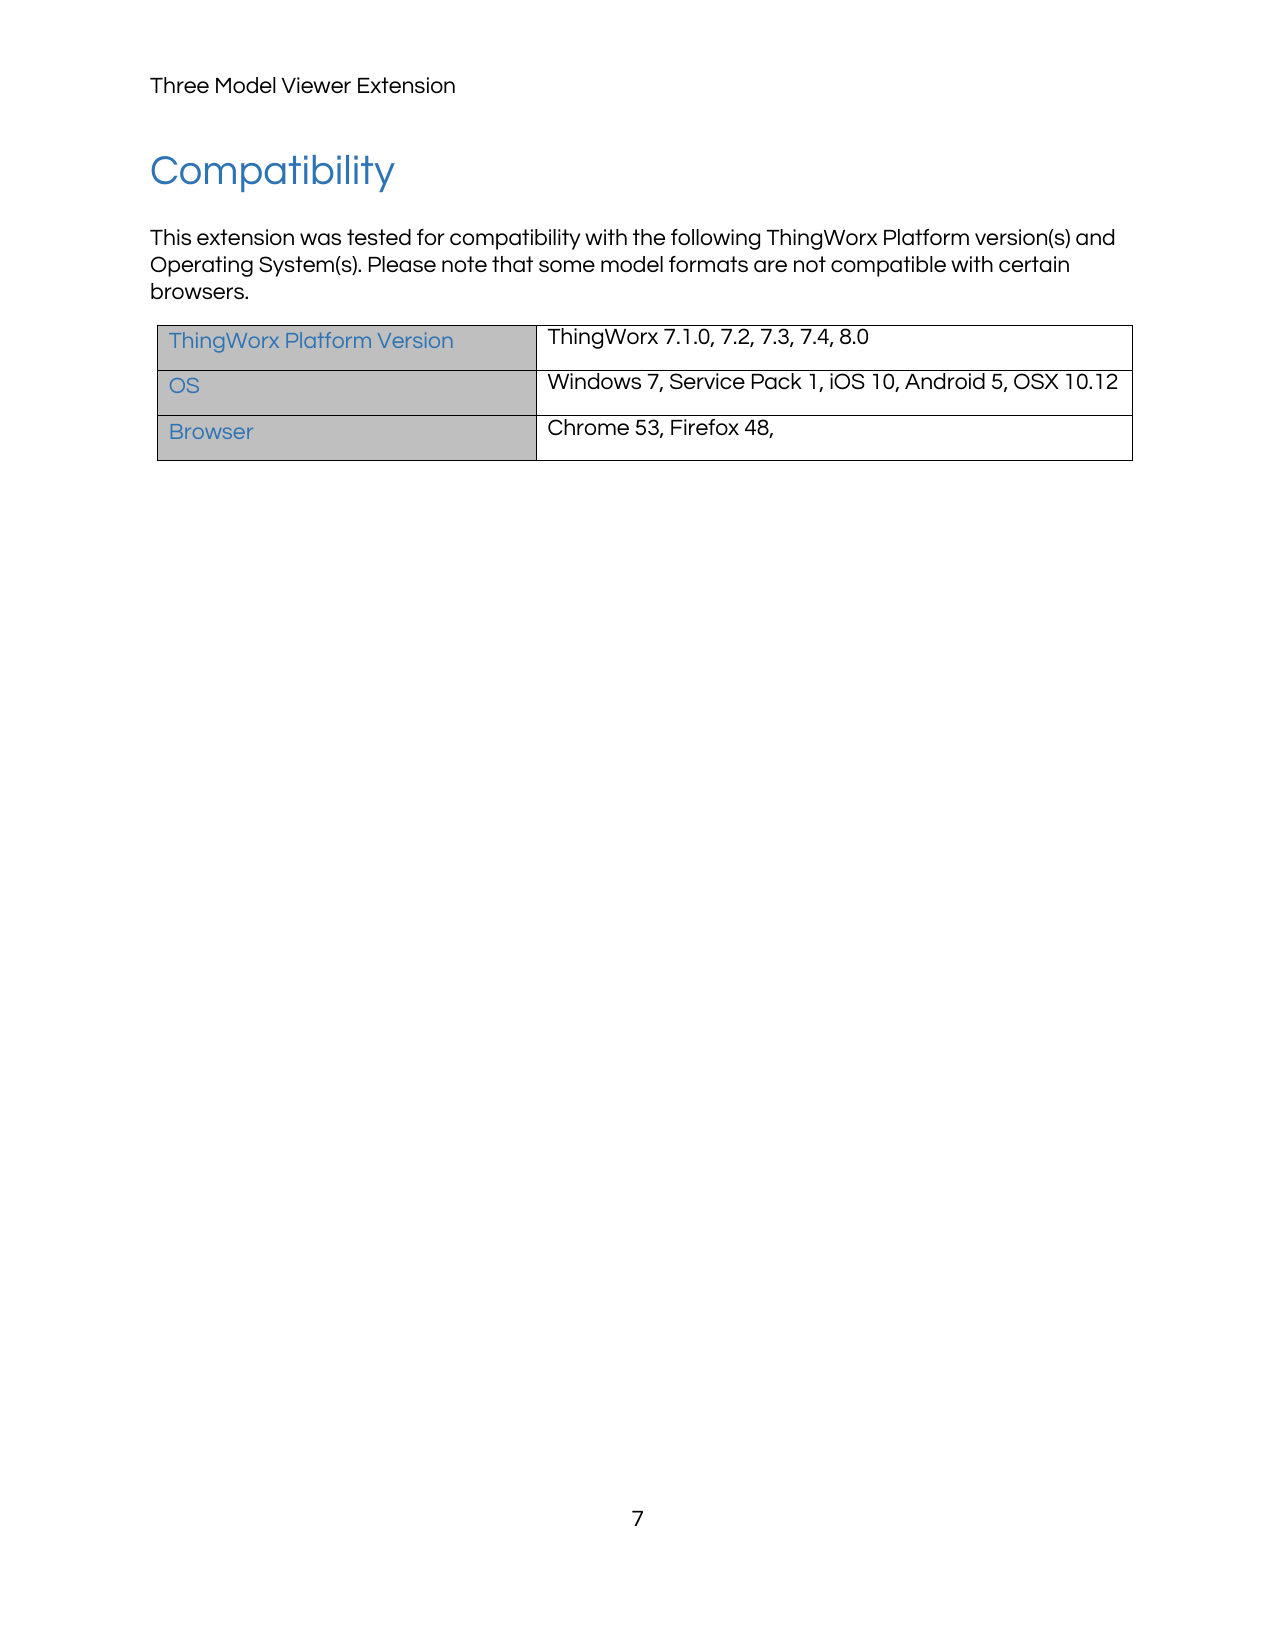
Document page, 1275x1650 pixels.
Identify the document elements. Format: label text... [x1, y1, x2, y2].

text This extension was tested for compatibility with the following ThingWorx Platform version(s) and Operating System(s). Please note that some model formats are not compatible with certain browsers. [150, 226, 1125, 304]
table_header ThingWorx 7.1.0, 7.2, 7.3, 7.4, 8.0 [537, 326, 1132, 370]
table_cell OS [158, 371, 536, 415]
table_cell Windows 7, Service Pack 1, iOS 10, Android 5, OSX 10.12 [537, 371, 1132, 415]
table_header ThingWorx Platform Version [158, 326, 536, 370]
subtitle Compatibility [150, 150, 1125, 193]
table_cell Browser [158, 416, 536, 460]
table_cell Chrome 53, Firefox 48, [537, 416, 1132, 460]
